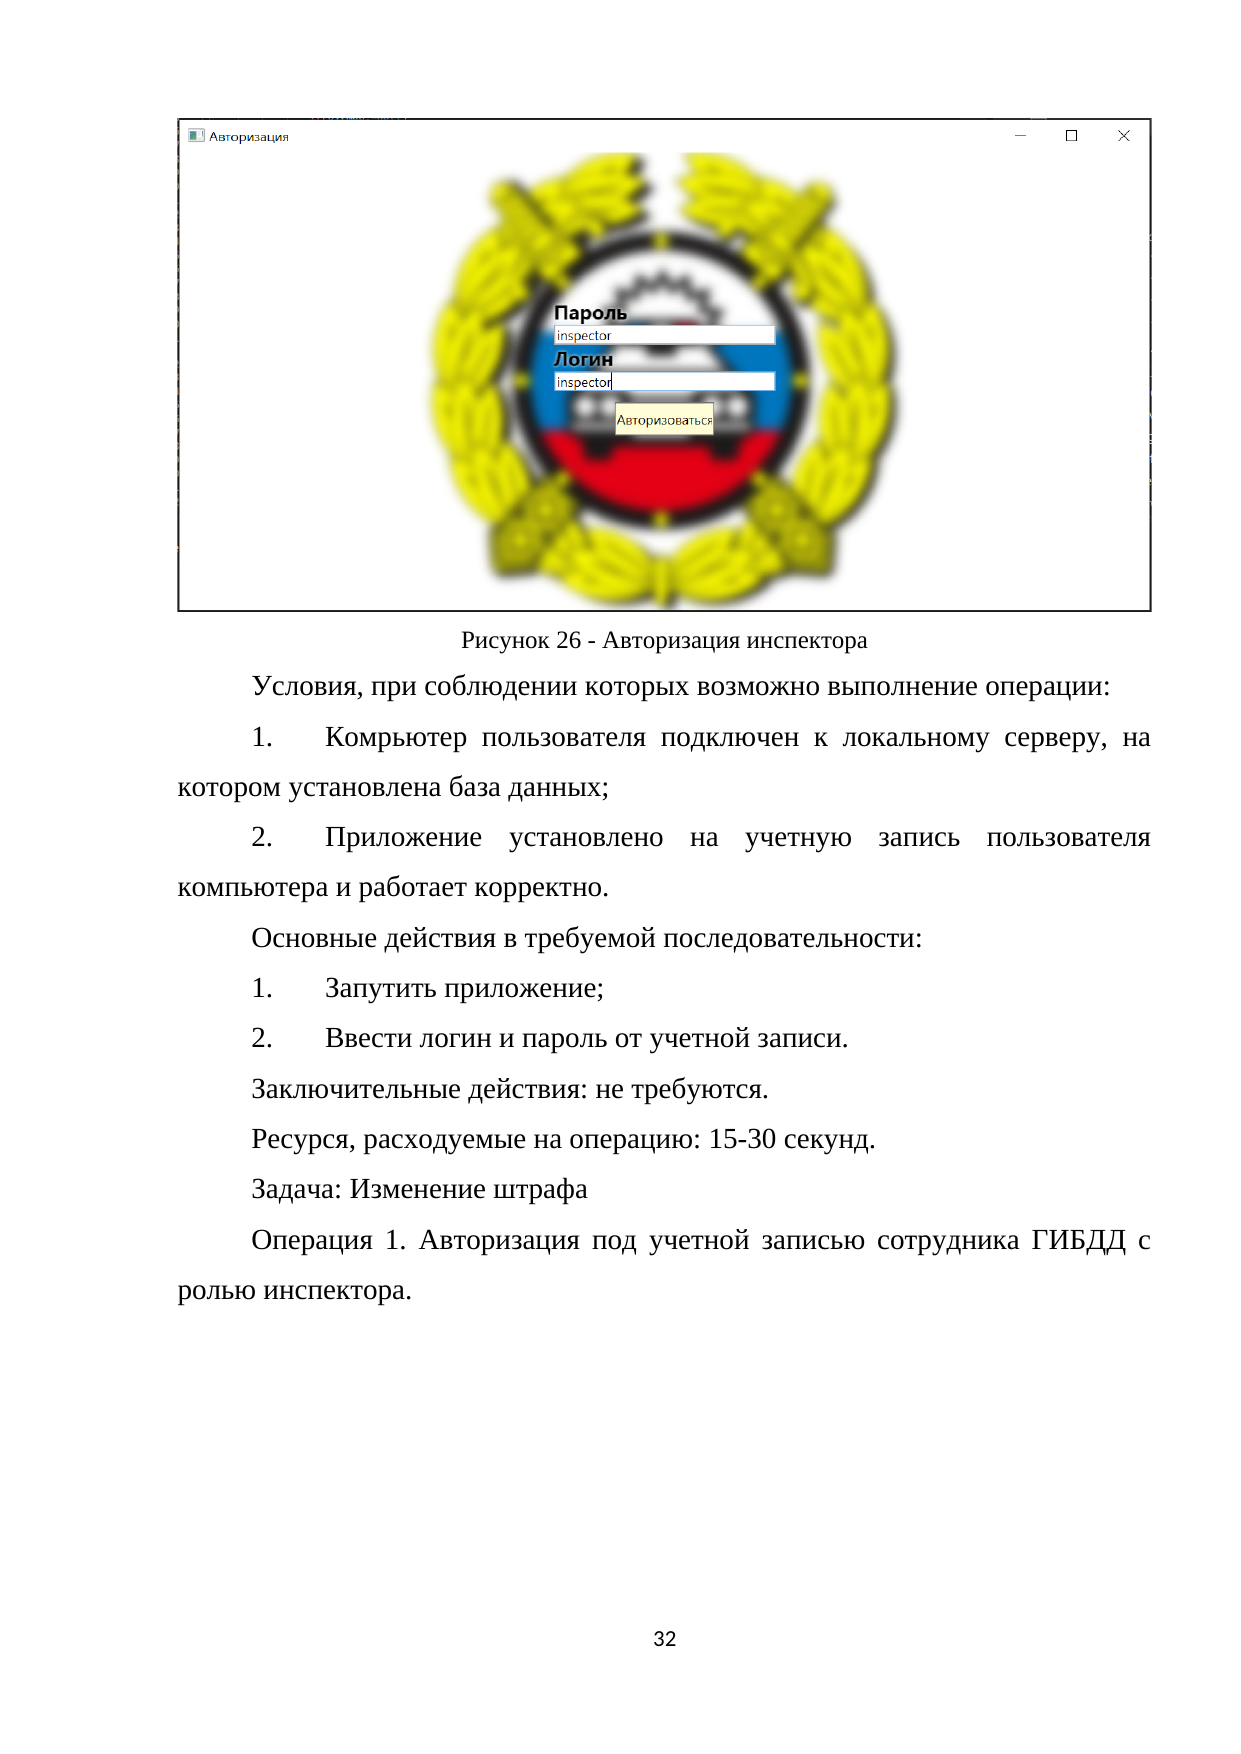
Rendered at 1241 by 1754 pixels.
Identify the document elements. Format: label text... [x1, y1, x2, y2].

list Ввести логин и пароль от учетной записи. [177, 1021, 1152, 1054]
picture [177, 118, 1152, 612]
text Условия, при соблюдении которых возможно выполнение операции: [177, 668, 1152, 702]
list Приложение установлено на учетную запись пользователя компьютера и работает корректно. [177, 819, 1152, 903]
text Ресурся, расходуемые на операцию: 15-30 секунд. [177, 1121, 1152, 1155]
list Комрьютер пользователя подключен к локальному серверу, на котором установлена база данных; [177, 719, 1152, 802]
text Основные действия в требуемой последовательности: [177, 920, 1152, 953]
text Задача: Изменение штрафа [177, 1171, 1152, 1205]
list Запутить приложение; [177, 970, 1152, 1004]
text Рисунок 26 - Авторизация инспектора [177, 625, 1152, 654]
text Заключительные действия: не требуются. [177, 1071, 1152, 1104]
text Операция 1. Авторизация под учетной записью сотрудника ГИБДД с ролью инспектора. [177, 1222, 1152, 1306]
